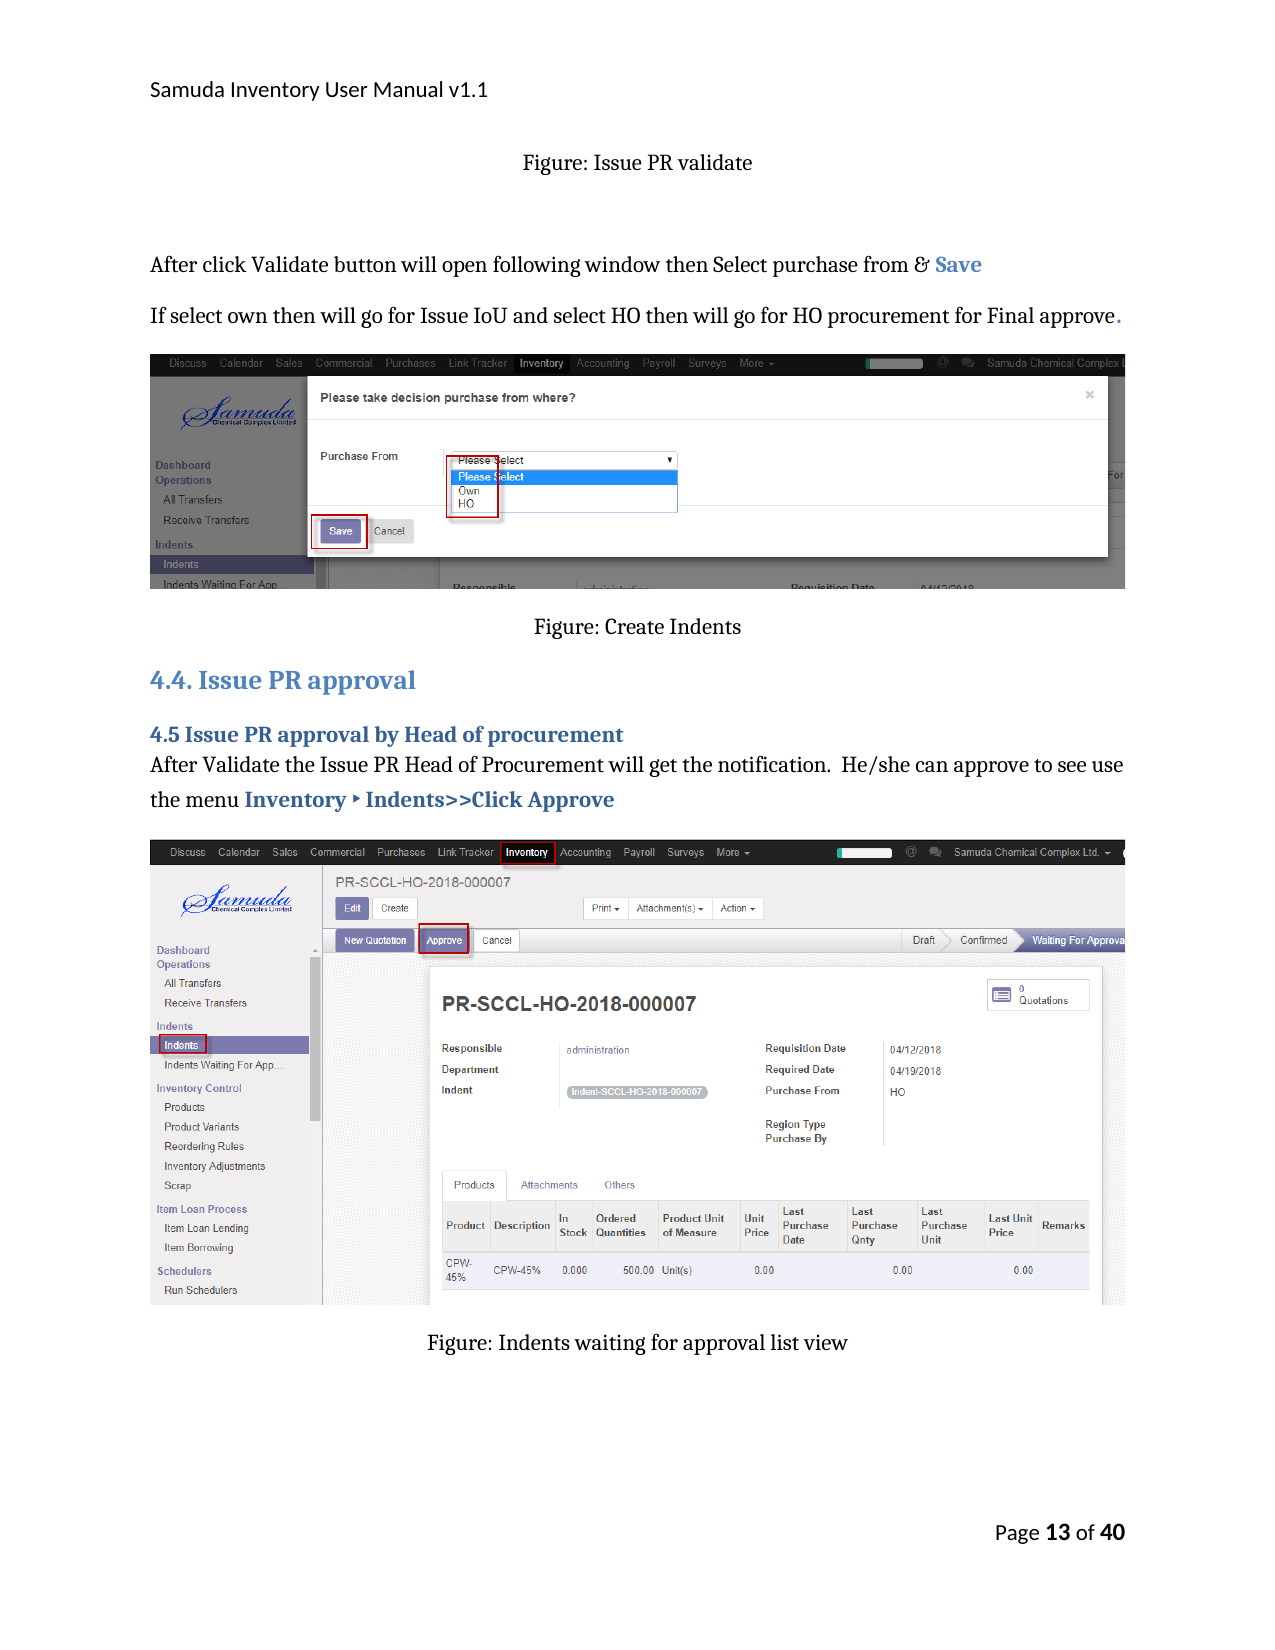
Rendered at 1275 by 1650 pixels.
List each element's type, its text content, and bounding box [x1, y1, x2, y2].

text After Validate the Issue PR Head of Procurement will get the notification. He/she can approve to see use the menu Inventory ‣ Indents>>Click Approve [150, 752, 1125, 814]
text Figure: Indents waiting for approval list view [150, 1329, 1125, 1356]
picture [150, 839, 1125, 1305]
subtitle 4.4. Issue PR approval [150, 665, 1125, 696]
text Figure: Create Indents [150, 614, 1125, 640]
subtitle 4.5 Issue PR approval by Head of procurement [150, 721, 1125, 748]
text If select own then will go for Issue IoU and select HO then will go for HO procurement for Final approve. [150, 303, 1125, 329]
text After click Validate button will open following window then Select purchase from & Save [150, 252, 1125, 278]
picture [150, 354, 1125, 589]
text Figure: Issue PR validate [150, 150, 1125, 176]
